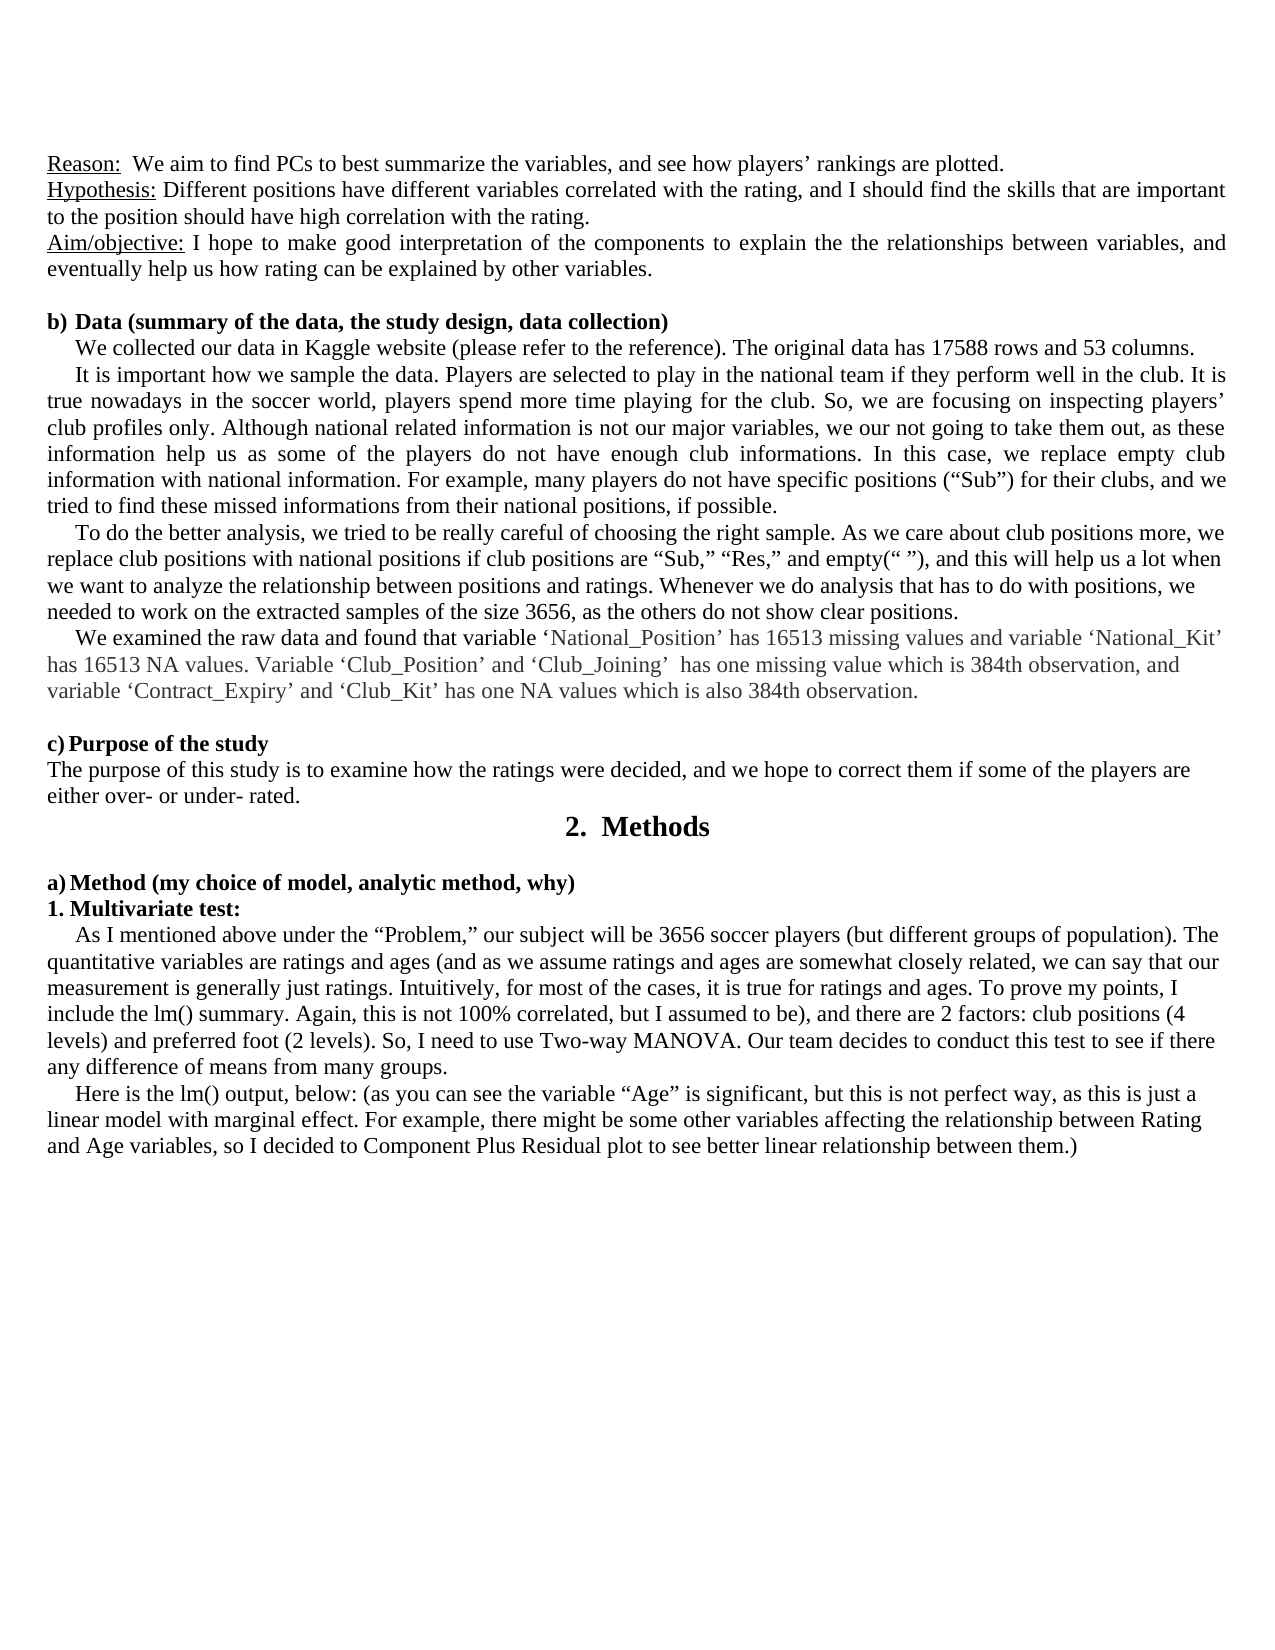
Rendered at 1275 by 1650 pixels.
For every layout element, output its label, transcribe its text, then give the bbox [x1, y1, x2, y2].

text Hypothesis: Different positions have different variables correlated with the rating, and I should find the skills that are important to the position should have high correlation with the rating. [47, 176, 1228, 229]
text To do the better analysis, we tried to be really careful of choosing the right sample. As we care about club positions more, we replace club positions with national positions if club positions are “Sub,” “Res,” and empty(“ ”), and this will help us a lot when we want to analyze the relationship between positions and ratings. Whenever we do analysis that has to do with positions, we needed to work on the extracted samples of the size 3656, as the others do not show clear positions. [47, 519, 1228, 624]
text As I mentioned above under the “Problem,” our subject will be 3656 soccer players (but different groups of population). The quantitative variables are ratings and ages (and as we assume ratings and ages are somewhat closely related, we can say that our measurement is generally just ratings. Intuitively, for most of the cases, it is true for ratings and ages. To prove my points, I include the lm() summary. Again, this is not 100% correlated, but I assumed to be), and there are 2 factors: club positions (4 levels) and preferred foot (2 levels). So, I need to use Two-way MANOVA. Our team decides to conduct this test to see if there any difference of means from many groups. [47, 921, 1228, 1079]
text We examined the raw data and found that variable ‘National_Position’ has 16513 missing values and variable ‘National_Kit’ has 16513 NA values. Variable ‘Club_Position’ and ‘Club_Joining’ has one missing value which is 384th observation, and variable ‘Contract_Expiry’ and ‘Club_Kit’ has one NA values which is also 384th observation. [919, 624, 1228, 703]
text The purpose of this study is to examine how the ratings were decided, and we hope to correct them if some of the players are either over- or under- rated. [47, 756, 1228, 809]
text Reason: We aim to find PCs to best summarize the variables, and see how players’ rankings are plotted. [47, 150, 1228, 176]
text 1. Multivariate test: [47, 895, 1228, 921]
text 2. Methods [47, 809, 1228, 842]
text Aim/objective: I hope to make good interpretation of the components to explain the the relationships between variables, and eventually help us how rating can be explained by other variables. [47, 229, 1228, 282]
text Here is the lm() output, below: (as you can see the variable “Age” is significant, but this is not perfect way, as this is just a linear model with marginal effect. For example, there might be some other variables affecting the relationship between Rating and Age variables, so I decided to Component Plus Residual plot to see better linear relationship between them.) [47, 1079, 1228, 1159]
text b) Data (summary of the data, the study design, data collection) [47, 308, 1228, 334]
text We collected our data in Kaggle website (please refer to the reference). The original data has 17588 rows and 53 columns. [47, 334, 1228, 361]
text c) Purpose of the study [47, 730, 1228, 756]
text a) Method (my choice of model, analytic method, why) [47, 869, 1228, 895]
text It is important how we sample the data. Players are selected to play in the national team if they perform well in the club. It is true nowadays in the soccer world, players spend more time playing for the club. So, we are focusing on inspecting players’ club profiles only. Although national related information is not our major variables, we our not going to take them out, as these information help us as some of the players do not have enough club informations. In this case, we replace empty club information with national information. For example, many players do not have specific positions (“Sub”) for their clubs, and we tried to find these missed informations from their national positions, if possible. [47, 361, 1228, 519]
